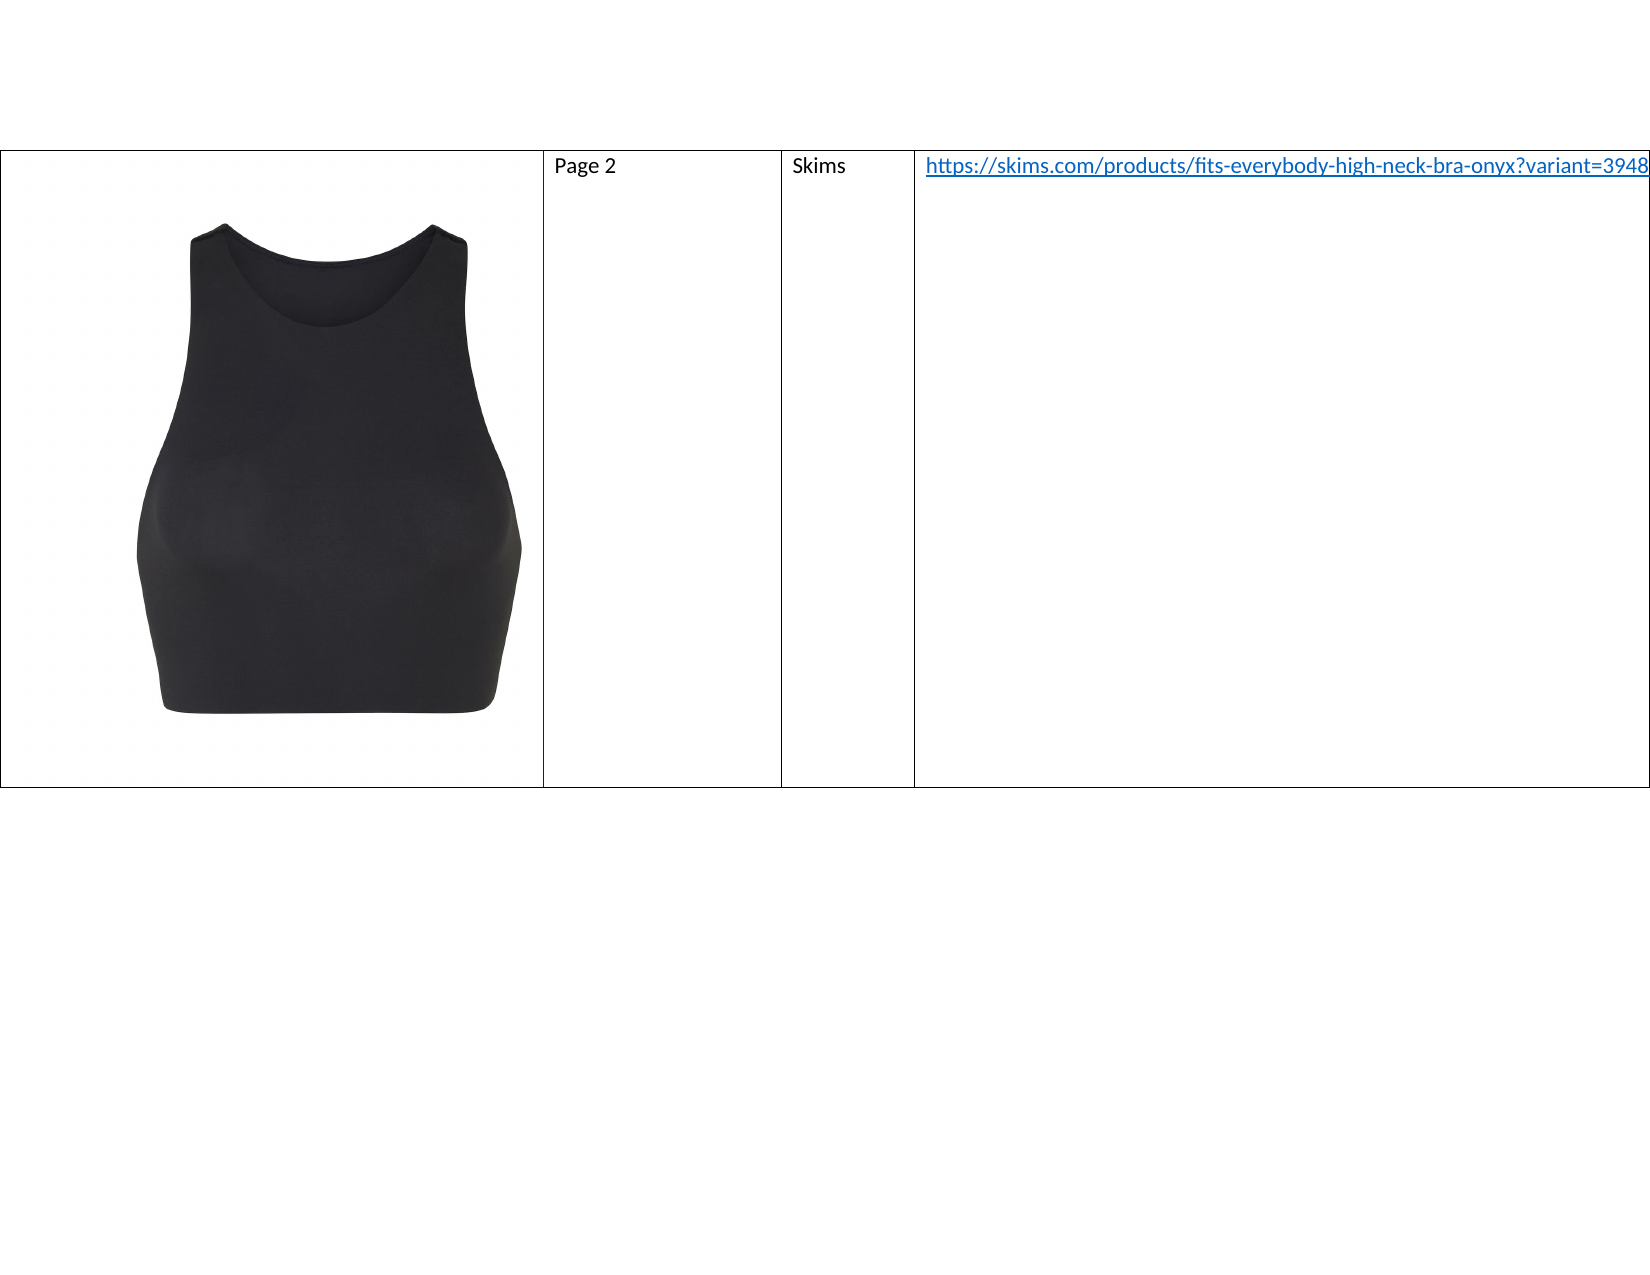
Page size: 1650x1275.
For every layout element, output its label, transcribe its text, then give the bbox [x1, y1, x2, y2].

picture [11, 151, 544, 787]
table_cell https://skims.com/products/fits-everybody-high-neck-bra-onyx?variant=39483276394628&glCountry=US&glCurrency=USD&gclid=CjwKCAiA1JGRBhBSEiwAxXblwSUb-7te_DixkyZFCmkLzjKhryeriyf9ie9tvF31R_s2o8wTji6-3RoCT0UQAvD_BwE [915, 151, 1649, 787]
table_cell Skims [782, 151, 914, 787]
table_cell [1, 151, 11, 787]
table_cell Page 2 [544, 151, 781, 787]
